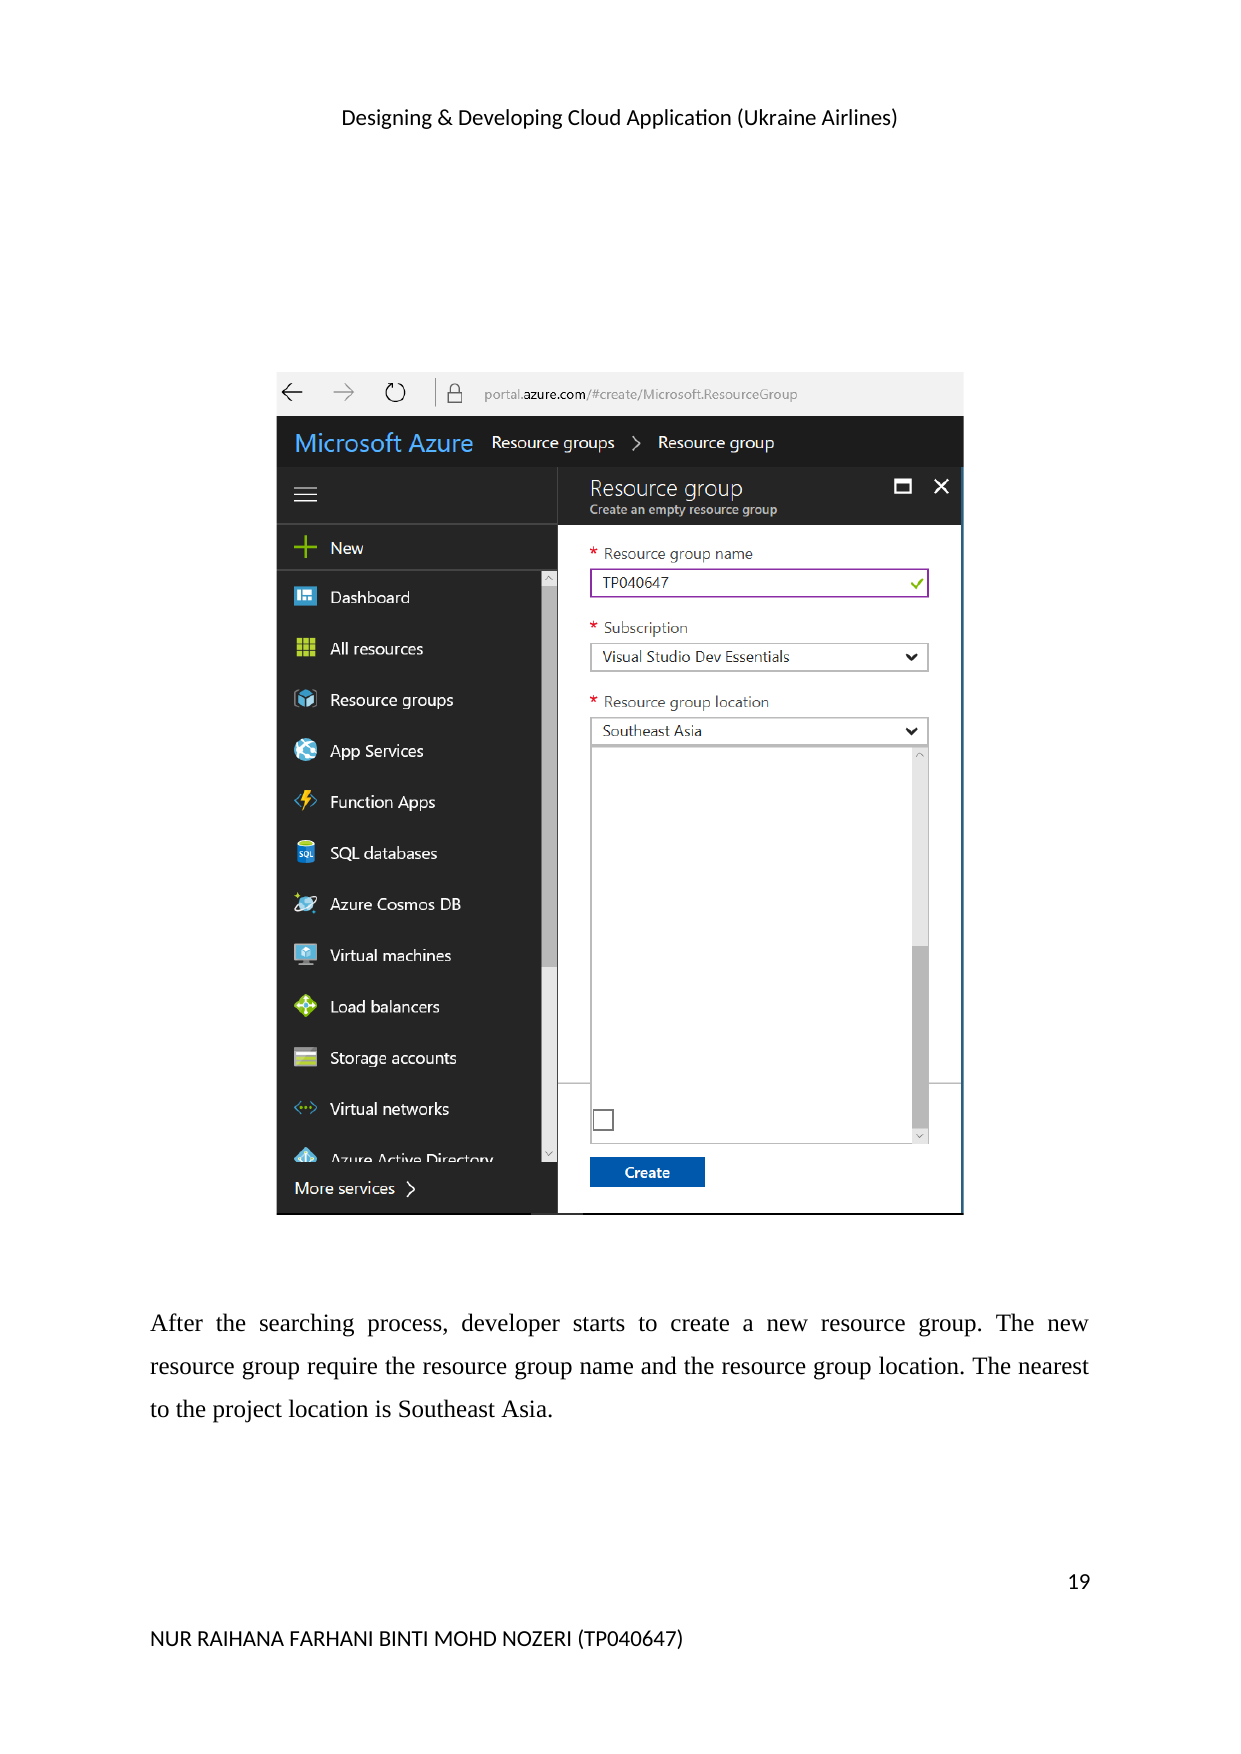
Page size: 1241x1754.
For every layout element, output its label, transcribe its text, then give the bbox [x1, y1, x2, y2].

picture [276, 372, 964, 1215]
text After the searching process, developer starts to create a new resource group. The new resource group require the resource group name and the resource group location. The nearest to the project location is Southeast Asia. [150, 1308, 1090, 1423]
